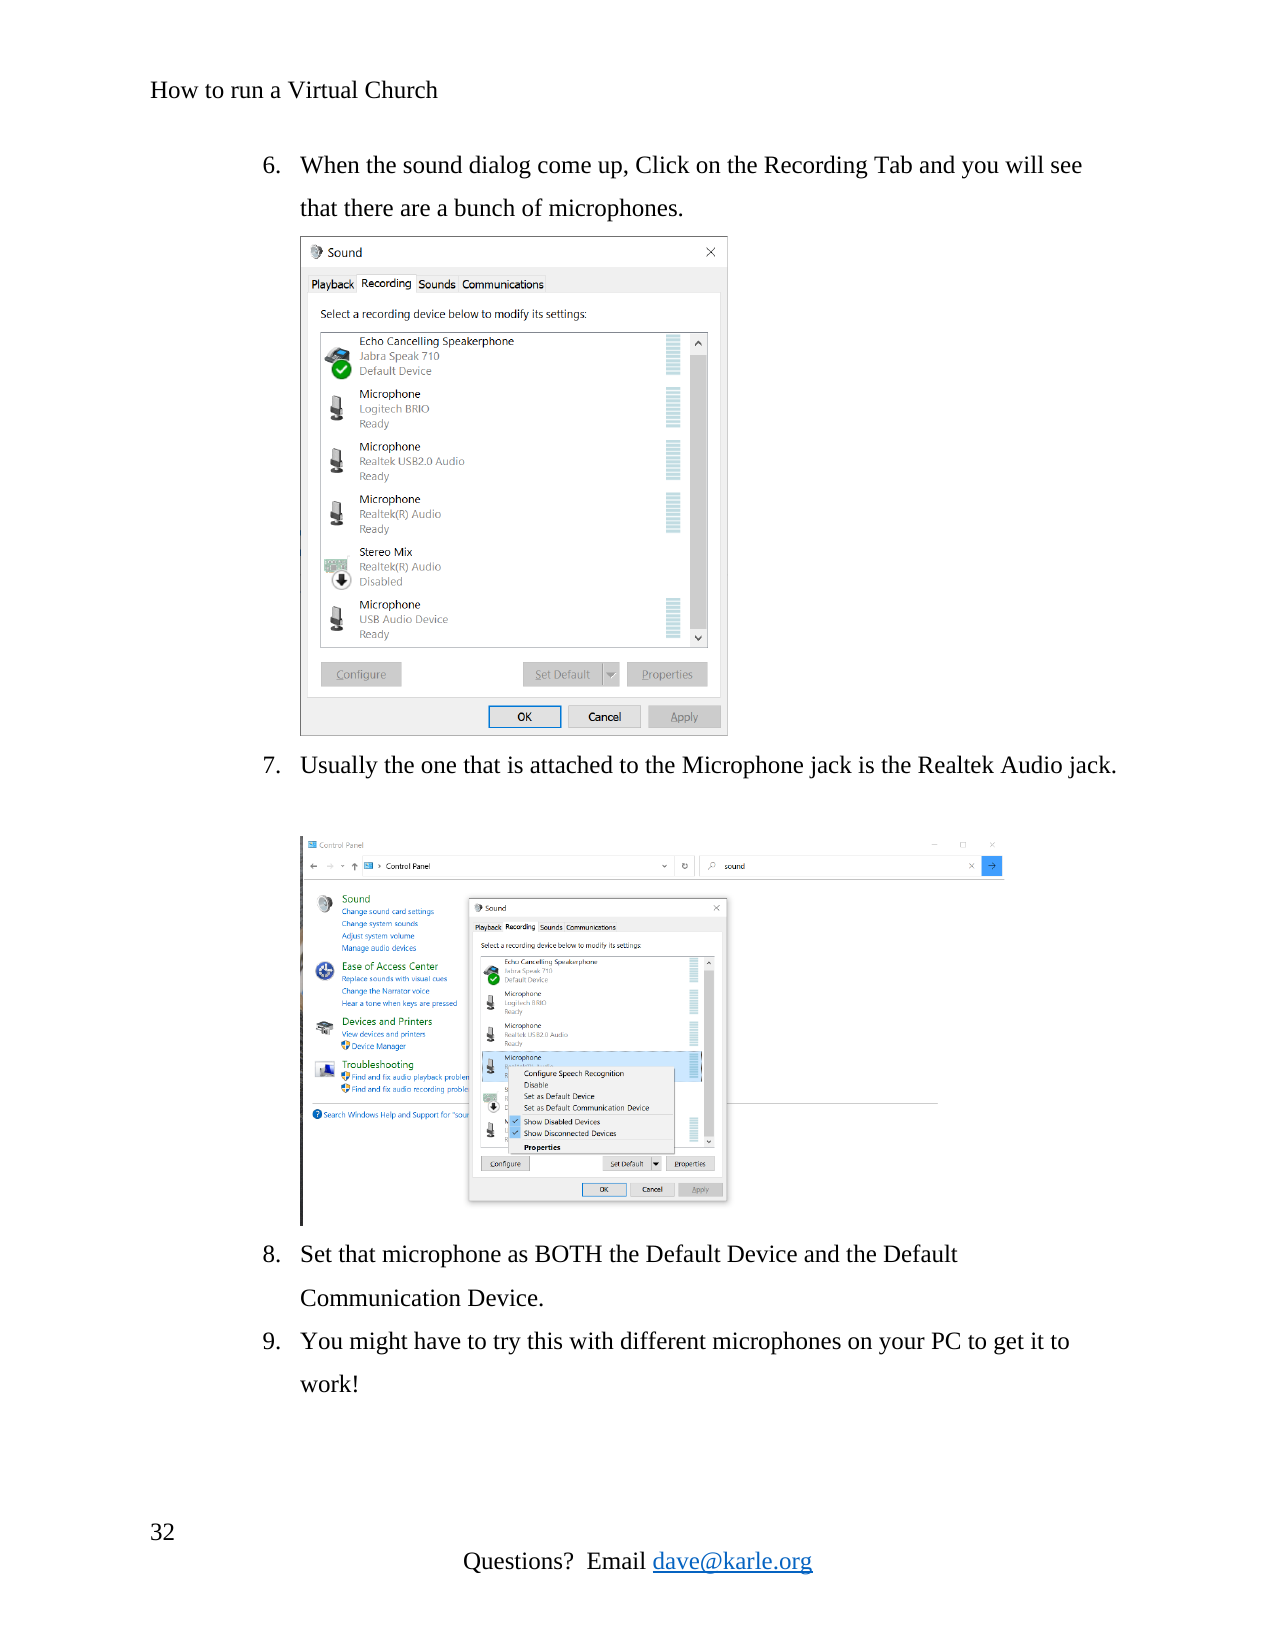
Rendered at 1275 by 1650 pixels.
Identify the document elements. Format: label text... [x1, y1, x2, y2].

picture [300, 236, 728, 736]
picture [300, 836, 1005, 1226]
list Set that microphone as BOTH the Default Device and the Default Communication Device. [262, 1239, 1125, 1311]
list You might have to try this with different microphones on your PC to get it to work! [262, 1326, 1125, 1441]
